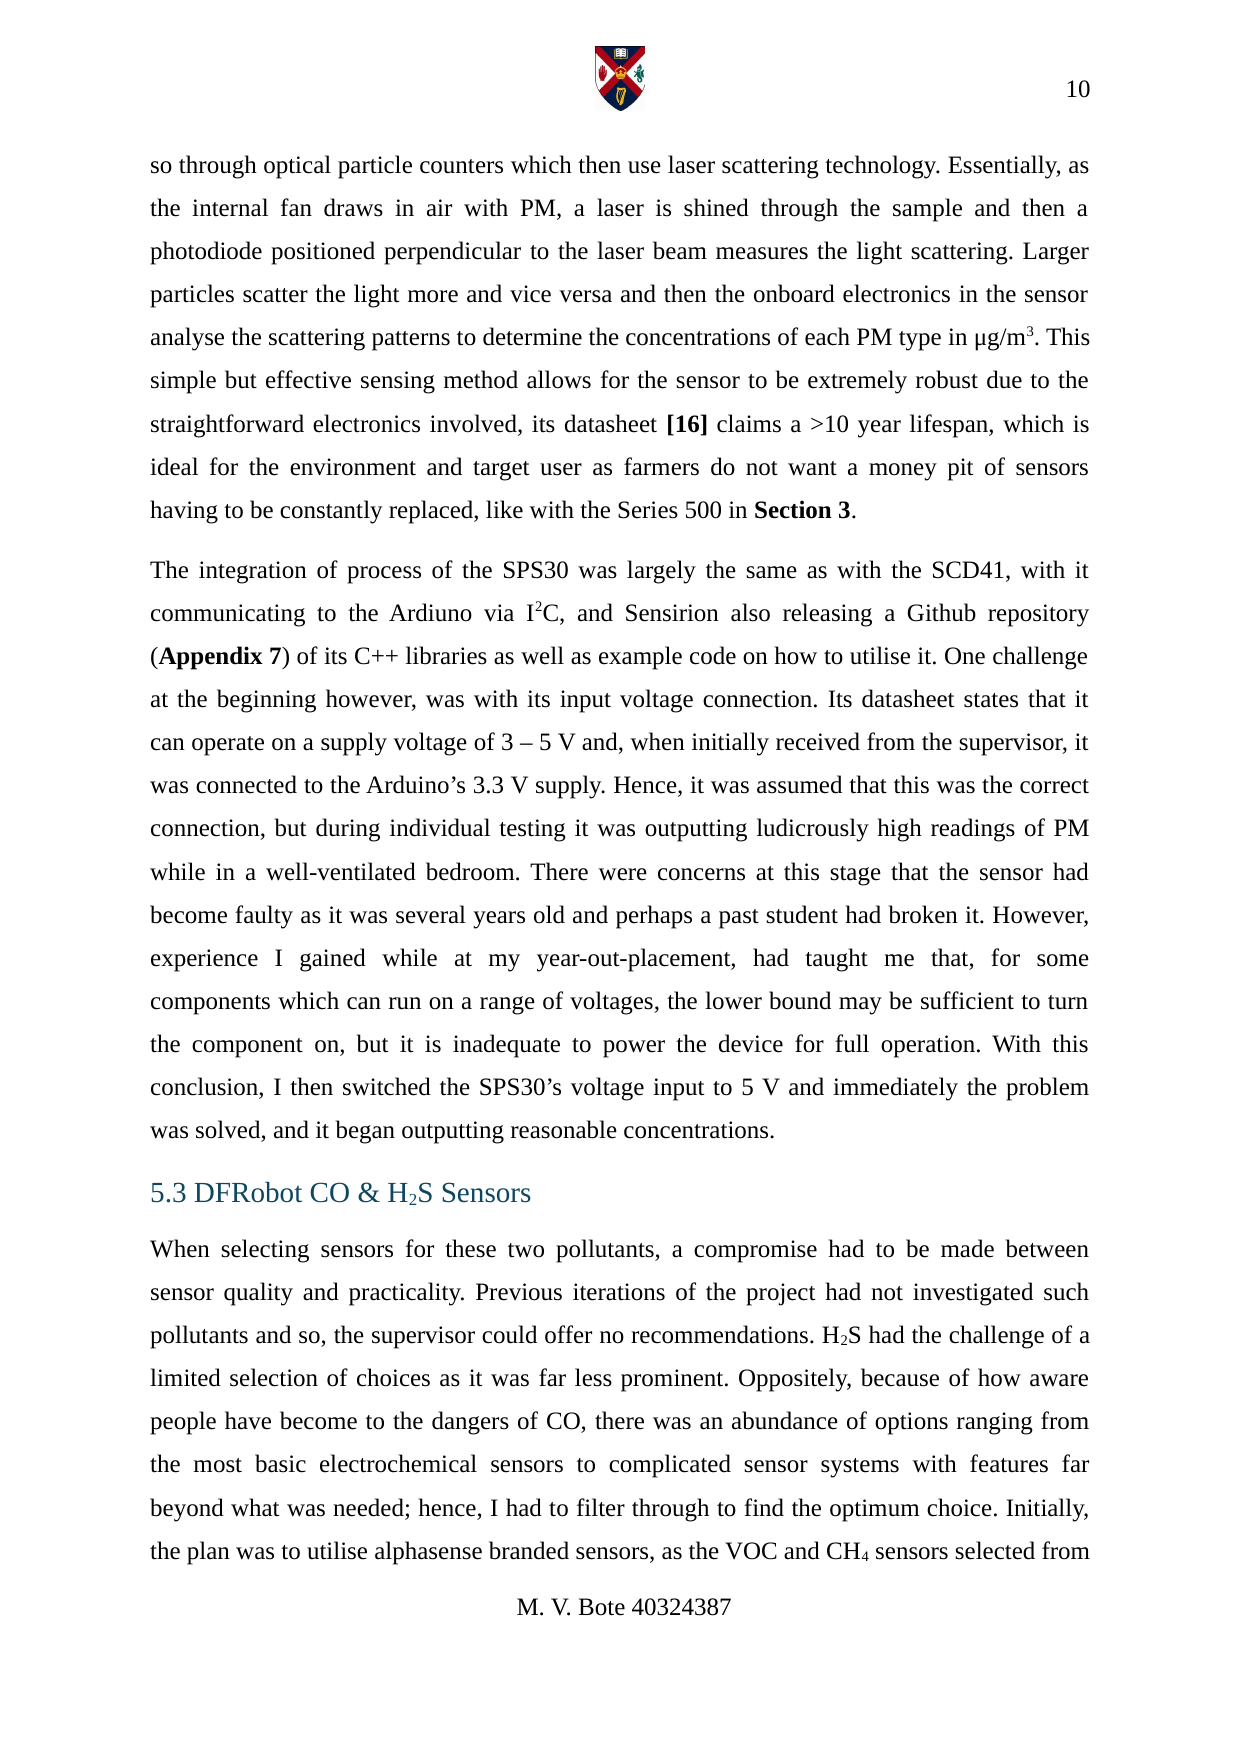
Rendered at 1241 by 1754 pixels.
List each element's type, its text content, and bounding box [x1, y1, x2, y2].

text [150, 150, 1090, 524]
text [150, 1234, 1090, 1564]
text The integration of process of the SPS30 was largely the same as with the SCD41, with it communicating to the Ardiuno via I2C, and Sensirion also releasing a Github repository (Appendix 7) of its C++ libraries as well as example code on how to utilise it. One challenge at the beginning however, was with its input voltage connection. Its datasheet states that it can operate on a supply voltage of 3 – 5 V and, when initially received from the supervisor, it was connected to the Arduino’s 3.3 V supply. Hence, it was assumed that this was the correct connection, but during individual testing it was outputting ludicrously high readings of PM while in a well-ventilated bedroom. There were concerns at this stage that the sensor had become faulty as it was several years old and perhaps a past student had broken it. However, experience I gained while at my year-out-placement, had taught me that, for some components which can run on a range of voltages, the lower bound may be sufficient to turn the component on, but it is inadequate to power the device for full operation. With this conclusion, I then switched the SPS30’s voltage input to 5 V and immediately the problem was solved, and it began outputting reasonable concentrations. [150, 555, 1090, 1144]
picture [595, 46, 645, 111]
subtitle 5.3 DFRobot CO & H2S Sensors [150, 1175, 1090, 1209]
